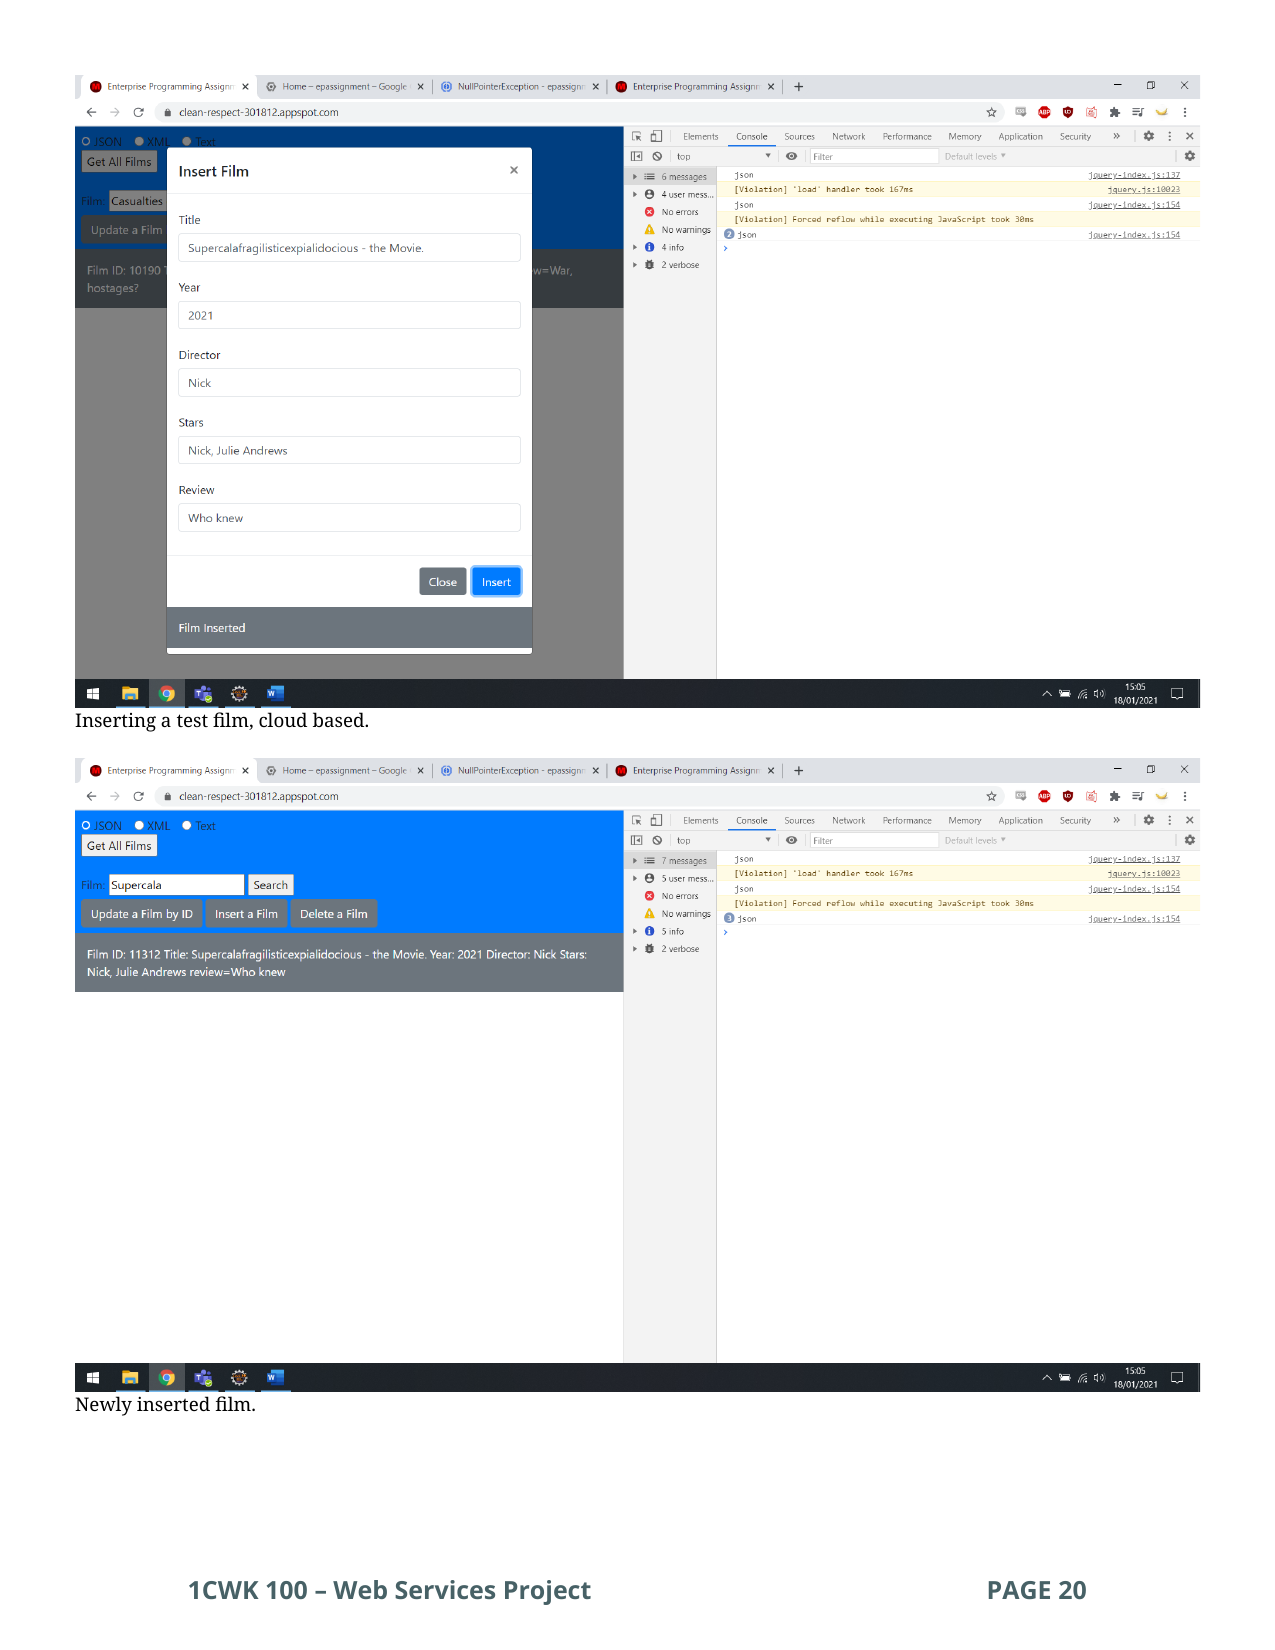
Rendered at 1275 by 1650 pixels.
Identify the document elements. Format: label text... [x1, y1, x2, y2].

picture [75, 75, 1200, 708]
text Newly inserted film. [75, 1392, 1200, 1417]
picture [75, 758, 1200, 1392]
text Inserting a test film, cloud based. [75, 708, 1200, 733]
